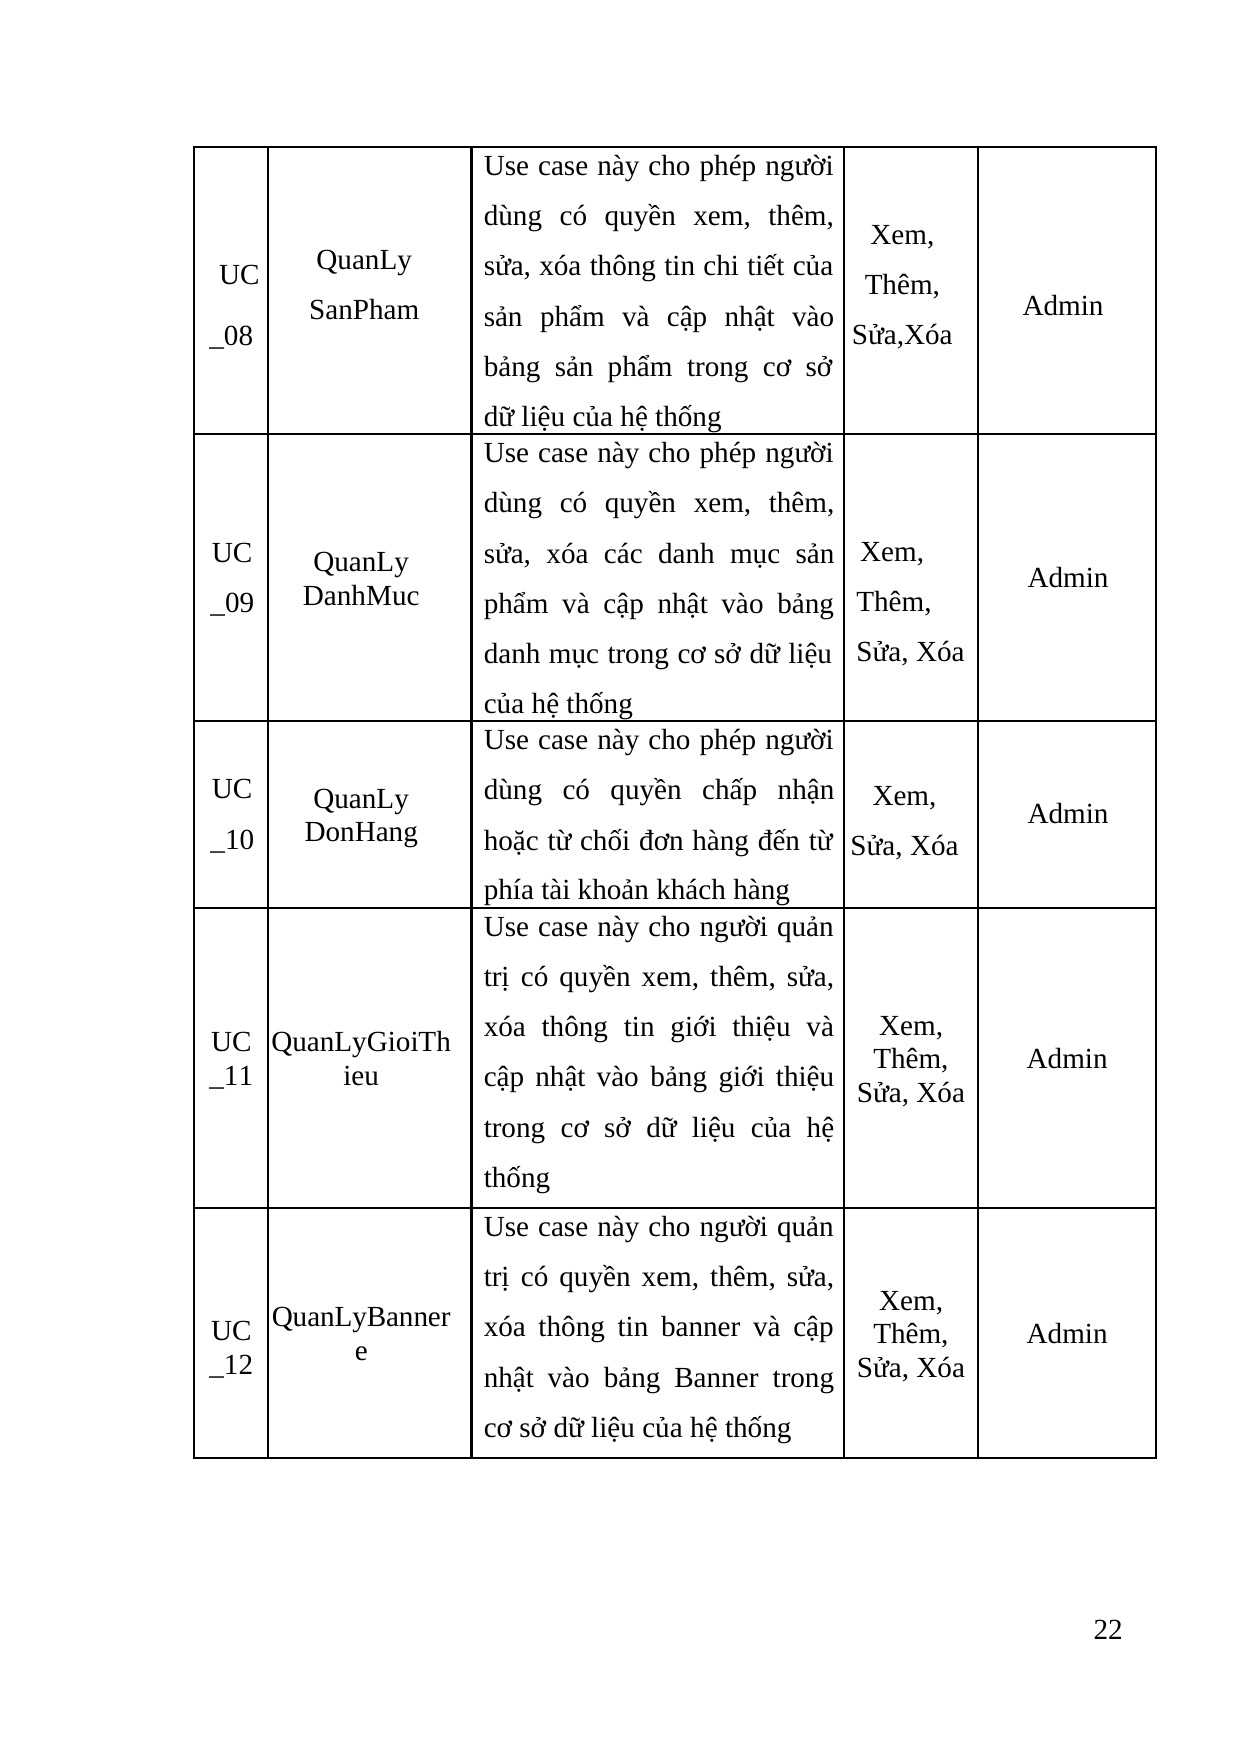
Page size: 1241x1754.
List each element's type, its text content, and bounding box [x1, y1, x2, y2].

table_cell QuanLy DonHang [269, 722, 470, 907]
table_cell UC _11 [195, 909, 267, 1207]
table_cell Xem, Thêm, Sửa, Xóa [845, 435, 977, 720]
table_cell Xem, Thêm, Sửa, Xóa [845, 1209, 977, 1457]
table_header QuanLy SanPham [269, 148, 470, 433]
table_cell Use case này cho phép người dùng có quyền chấp nhận hoặc từ chối đơn hàng đến từ phía tài khoản khách hàng [473, 722, 843, 907]
table_cell Admin [979, 1209, 1155, 1457]
table_cell UC _09 [195, 435, 267, 720]
table_header Use case này cho phép người dùng có quyền xem, thêm, sửa, xóa thông tin chi tiết của sản phẩm và cập nhật vào bảng sản phẩm trong cơ sở dữ liệu của hệ thống [473, 148, 843, 433]
table_header UC _08 [195, 148, 267, 433]
table_cell Xem, Thêm, Sửa, Xóa [845, 909, 977, 1207]
table_cell Xem, Sửa, Xóa [845, 722, 977, 907]
table_cell Admin [979, 722, 1155, 907]
table_cell Admin [979, 909, 1155, 1207]
table_cell Use case này cho người quản trị có quyền xem, thêm, sửa, xóa thông tin giới thiệu và cập nhật vào bảng giới thiệu trong cơ sở dữ liệu của hệ thống [473, 909, 843, 1207]
table_cell UC _12 [195, 1209, 267, 1457]
table_cell Use case này cho người quản trị có quyền xem, thêm, sửa, xóa thông tin banner và cập nhật vào bảng Banner trong cơ sở dữ liệu của hệ thống [473, 1209, 843, 1457]
table_cell Admin [979, 435, 1155, 720]
table_cell QuanLyBannere [269, 1209, 470, 1457]
table_header Xem, Thêm, Sửa,Xóa [845, 148, 977, 433]
table_header Admin [979, 148, 1155, 433]
table_cell QuanLyGioiThieu [269, 909, 470, 1207]
table_cell Use case này cho phép người dùng có quyền xem, thêm, sửa, xóa các danh mục sản phẩm và cập nhật vào bảng danh mục trong cơ sở dữ liệu của hệ thống [473, 435, 843, 720]
table_cell QuanLy DanhMuc [269, 435, 470, 720]
table_cell UC _10 [195, 722, 267, 907]
